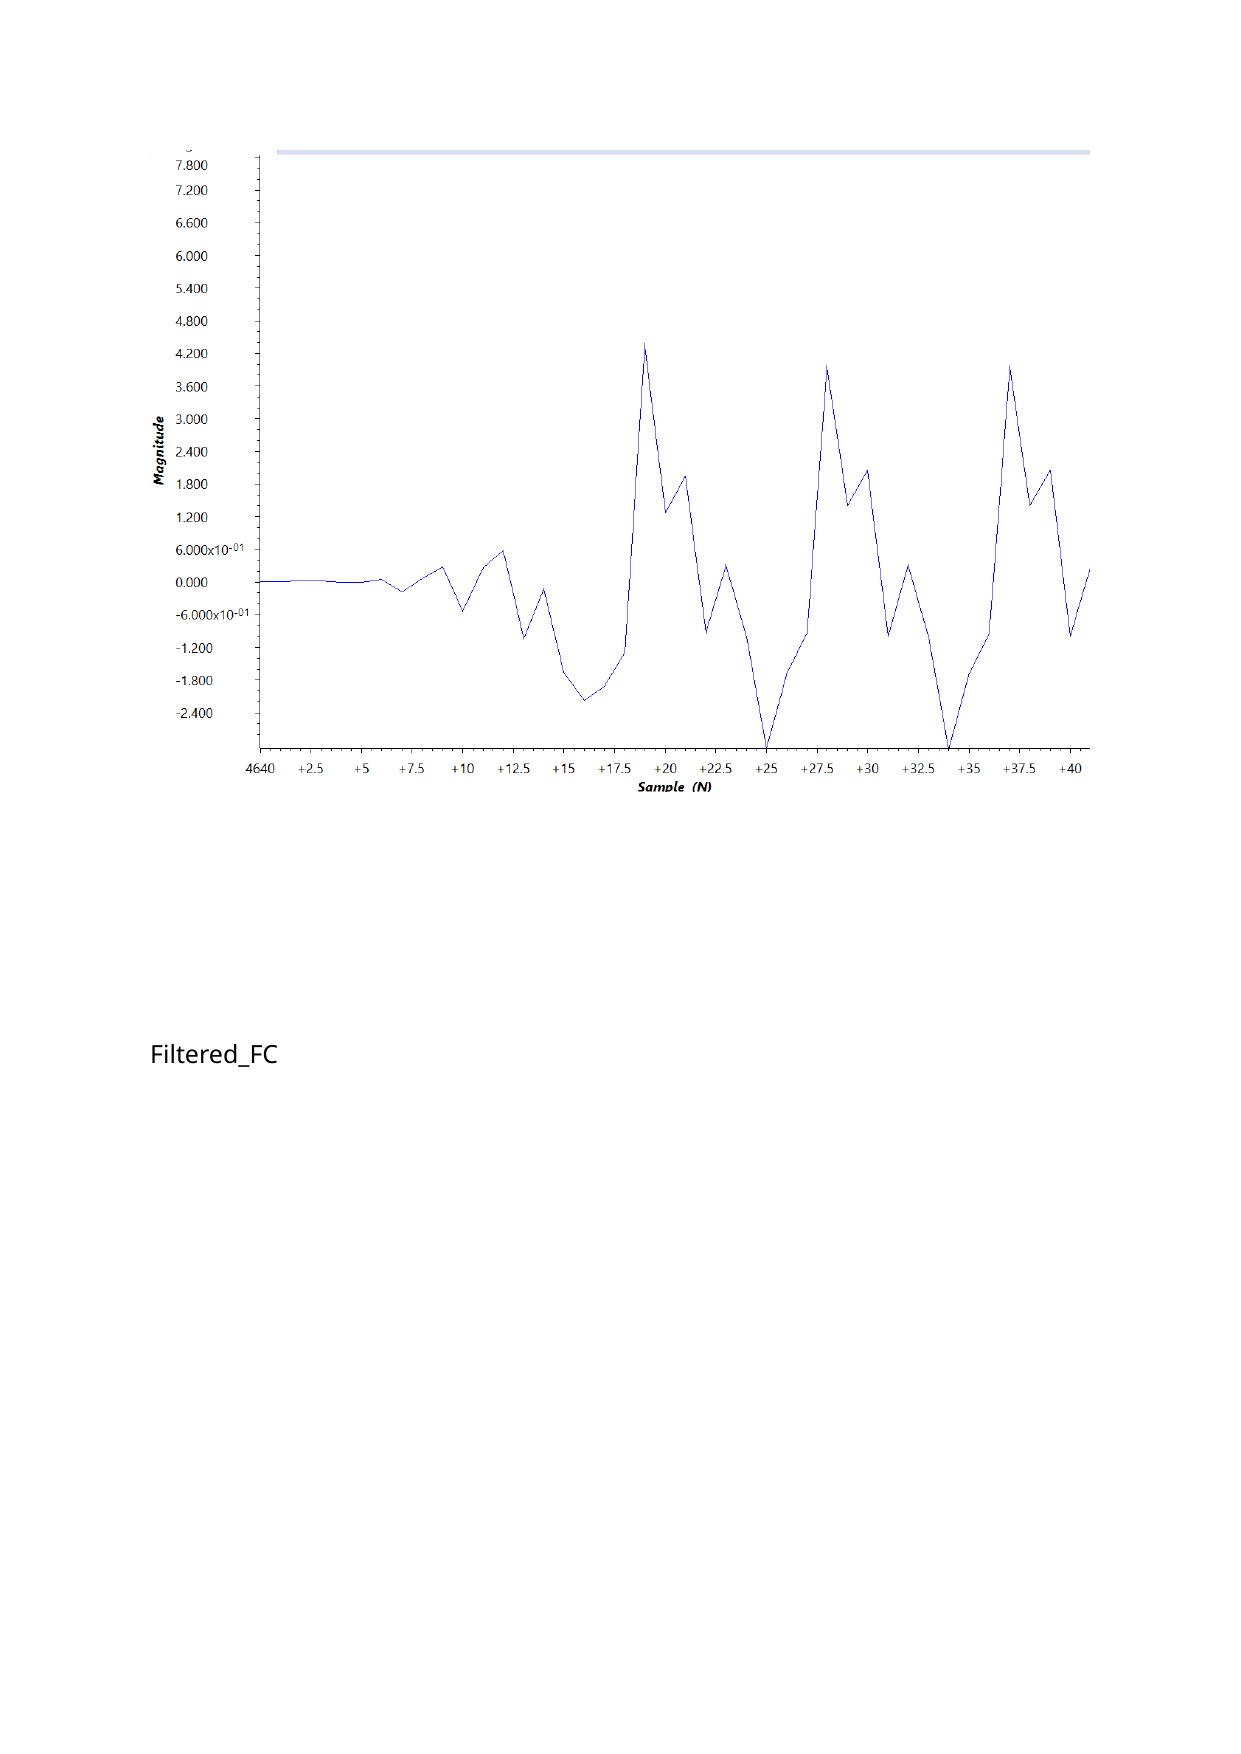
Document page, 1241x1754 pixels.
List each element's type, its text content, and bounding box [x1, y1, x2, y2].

picture [150, 150, 1091, 792]
text Filtered_FC [150, 1037, 1090, 1071]
